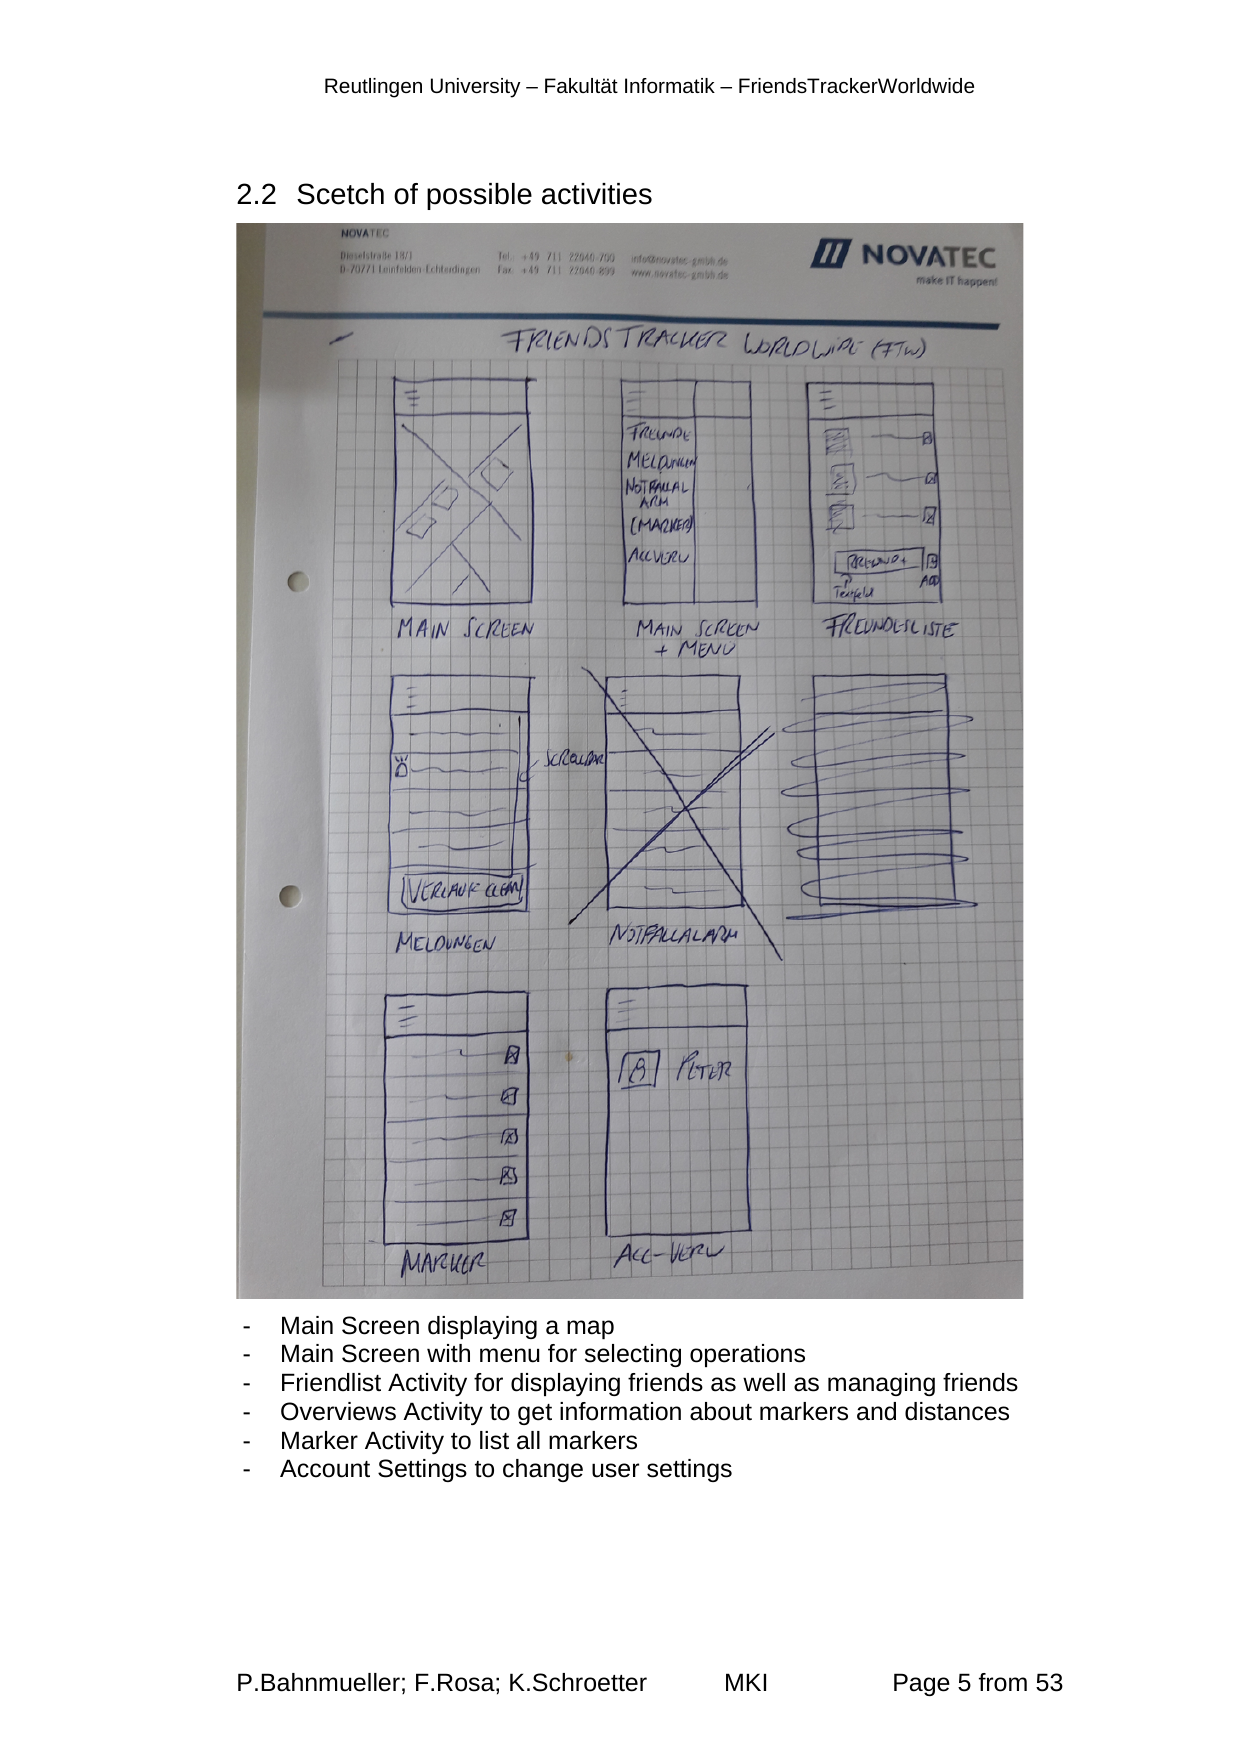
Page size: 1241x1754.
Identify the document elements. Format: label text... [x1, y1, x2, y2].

picture [236, 223, 1024, 1299]
list Main Screen with menu for selecting operations [242, 1339, 1063, 1368]
subtitle Scetch of possible activities [236, 177, 1063, 211]
list Friendlist Activity for displaying friends as well as managing friends [242, 1368, 1063, 1397]
list Account Settings to change user settings [242, 1454, 1063, 1483]
list Marker Activity to list all markers [242, 1426, 1063, 1454]
list Overviews Activity to get information about markers and distances [242, 1397, 1063, 1426]
list Main Screen displaying a map [242, 1311, 1063, 1339]
